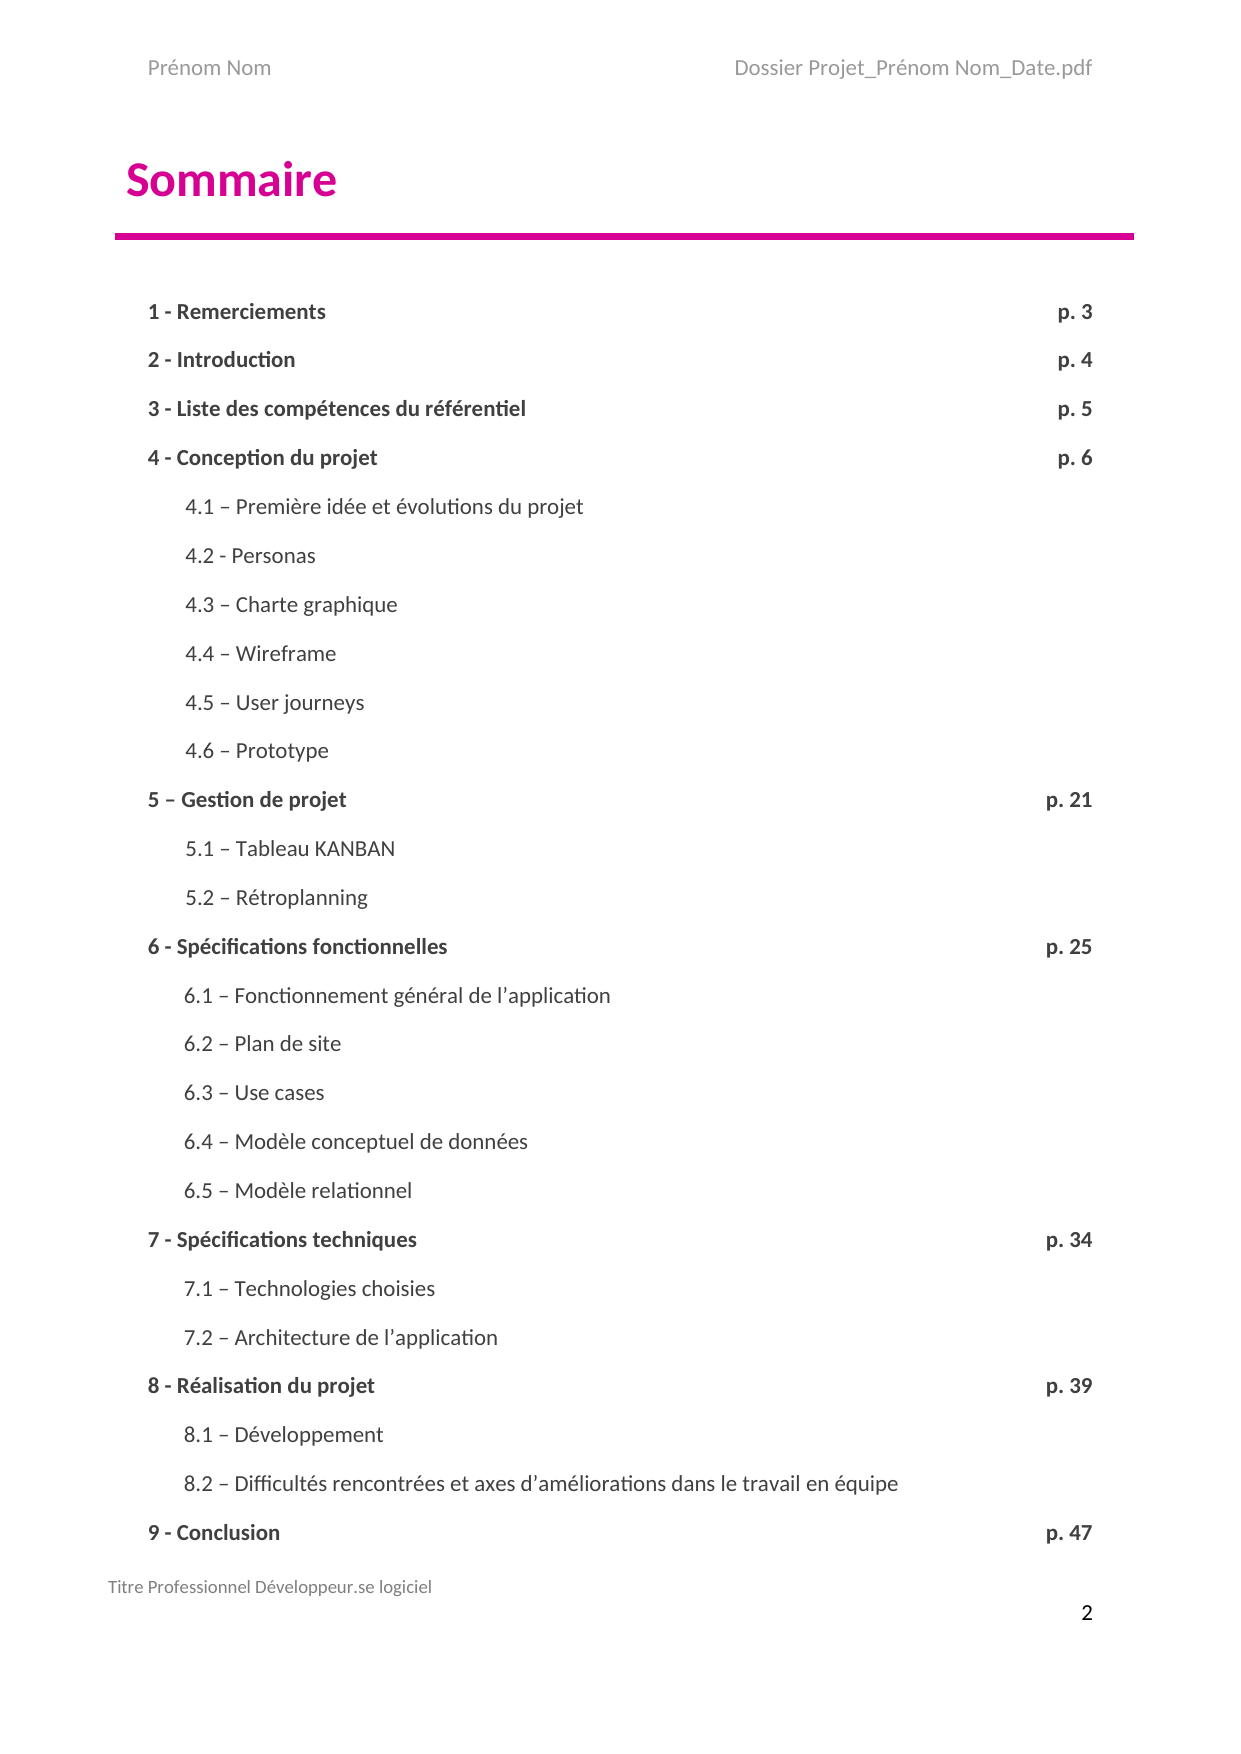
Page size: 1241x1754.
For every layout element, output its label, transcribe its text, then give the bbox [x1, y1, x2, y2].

table_header Sommaire [115, 148, 1133, 233]
